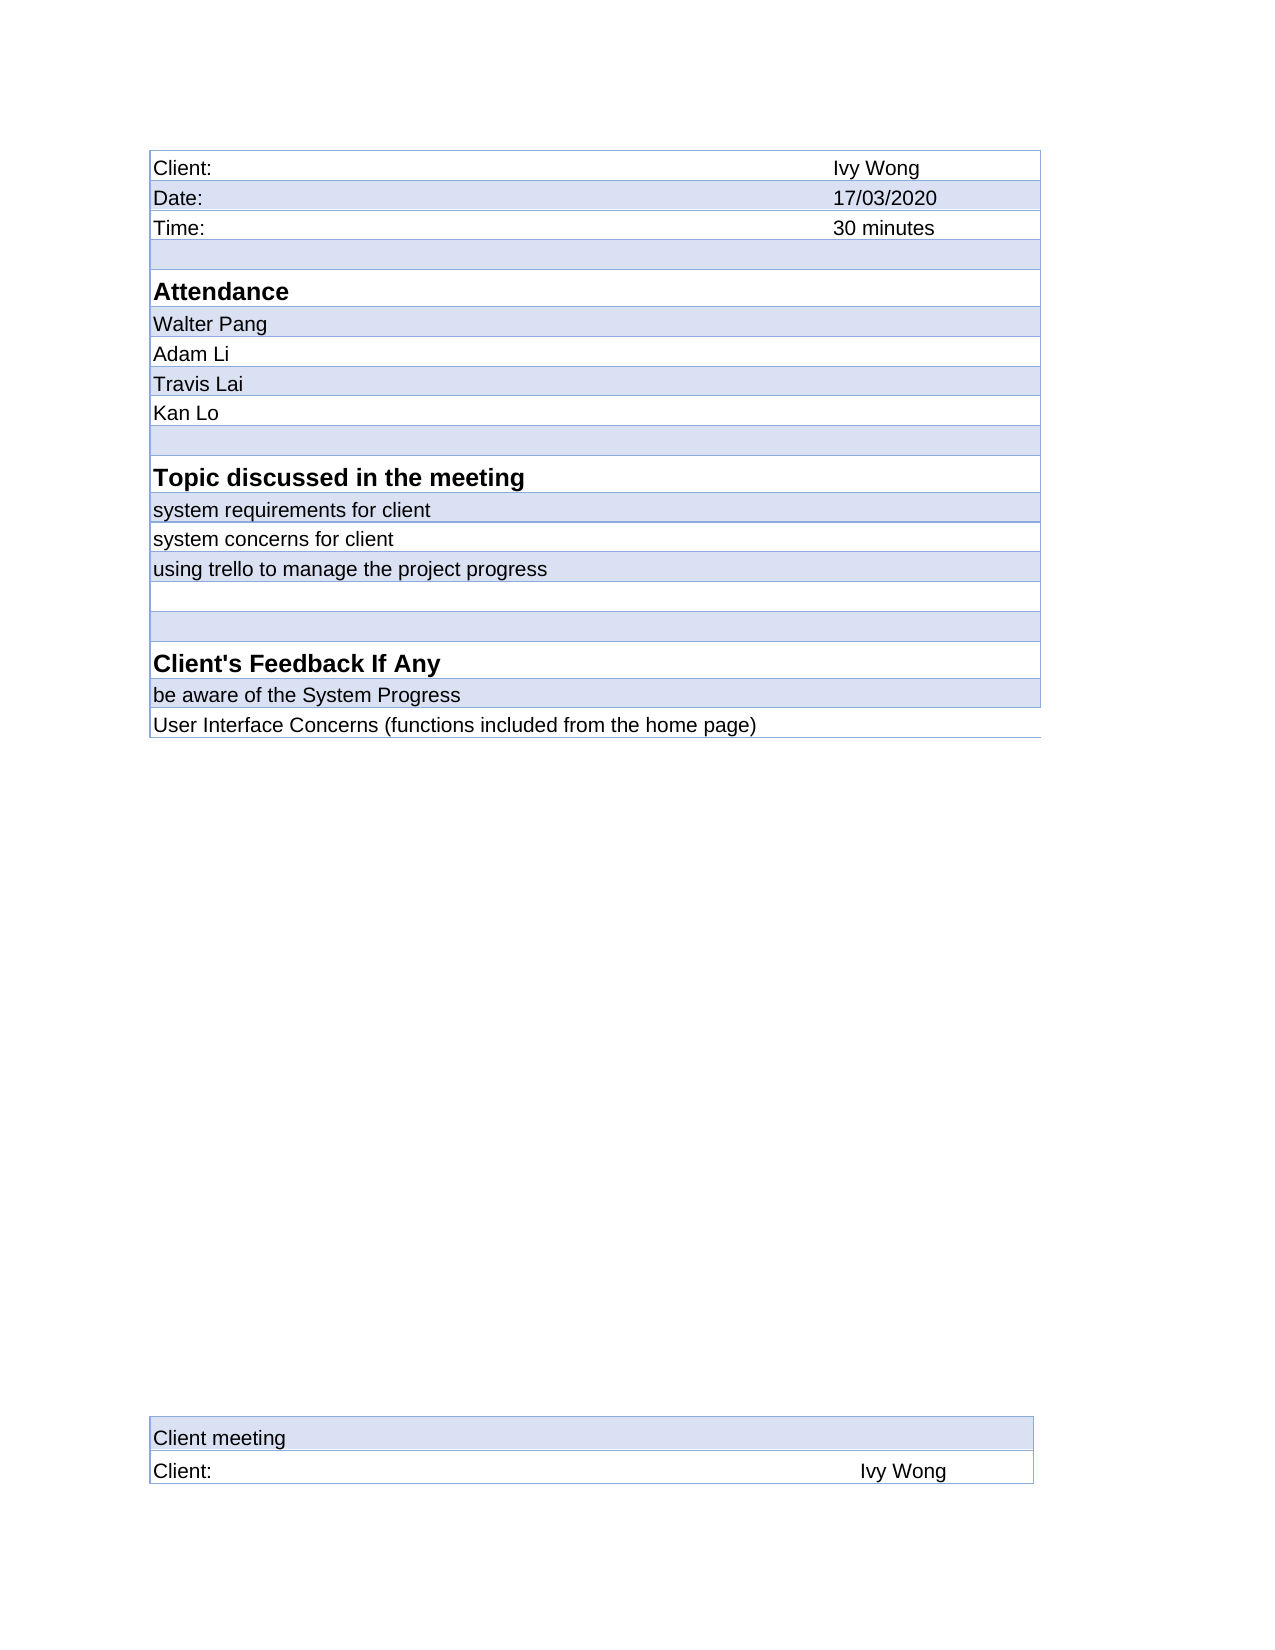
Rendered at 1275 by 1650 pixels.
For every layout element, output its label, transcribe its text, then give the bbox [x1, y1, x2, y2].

table_cell be aware of the System Progress [151, 679, 830, 707]
table_cell Date: [151, 181, 830, 209]
table_header [857, 1417, 1033, 1449]
table_cell using trello to manage the project progress [151, 552, 830, 581]
table_cell User Interface Concerns (functions included from the home page) [151, 708, 1041, 737]
table_cell [830, 337, 1040, 366]
table_cell system requirements for client [151, 493, 830, 521]
table_cell [830, 523, 1040, 551]
table_cell [151, 240, 830, 269]
table_cell [151, 612, 830, 641]
table_cell [830, 270, 1040, 306]
table_header Client meeting [151, 1417, 857, 1449]
table_cell Client: [151, 1451, 857, 1483]
table_cell [830, 426, 1040, 455]
table_cell [830, 642, 1040, 677]
table_cell Ivy Wong [857, 1451, 1033, 1483]
table_cell [830, 582, 1040, 611]
table_cell 17/03/2020 [830, 181, 1040, 209]
table_cell Adam Li [151, 337, 830, 366]
table_cell [830, 612, 1040, 641]
table_cell Ivy Wong [830, 151, 1040, 180]
table_cell [151, 582, 830, 611]
table_cell system concerns for client [151, 523, 830, 551]
table_cell [830, 493, 1040, 521]
table_cell Walter Pang [151, 307, 830, 336]
table_cell [830, 679, 1040, 707]
table_cell Client: [151, 151, 830, 180]
table_cell Travis Lai [151, 367, 830, 395]
table_cell Client's Feedback If Any [151, 642, 830, 677]
table_cell [830, 240, 1040, 269]
table_cell Time: [151, 211, 830, 239]
table_cell Topic discussed in the meeting [151, 456, 830, 492]
table_cell 30 minutes [830, 211, 1040, 239]
table_cell [830, 367, 1040, 395]
table_cell [830, 396, 1040, 425]
table_cell [830, 552, 1040, 581]
table_cell [830, 456, 1040, 492]
table_cell [151, 426, 830, 455]
table_cell [830, 307, 1040, 336]
table_cell Kan Lo [151, 396, 830, 425]
table_cell Attendance [151, 270, 830, 306]
